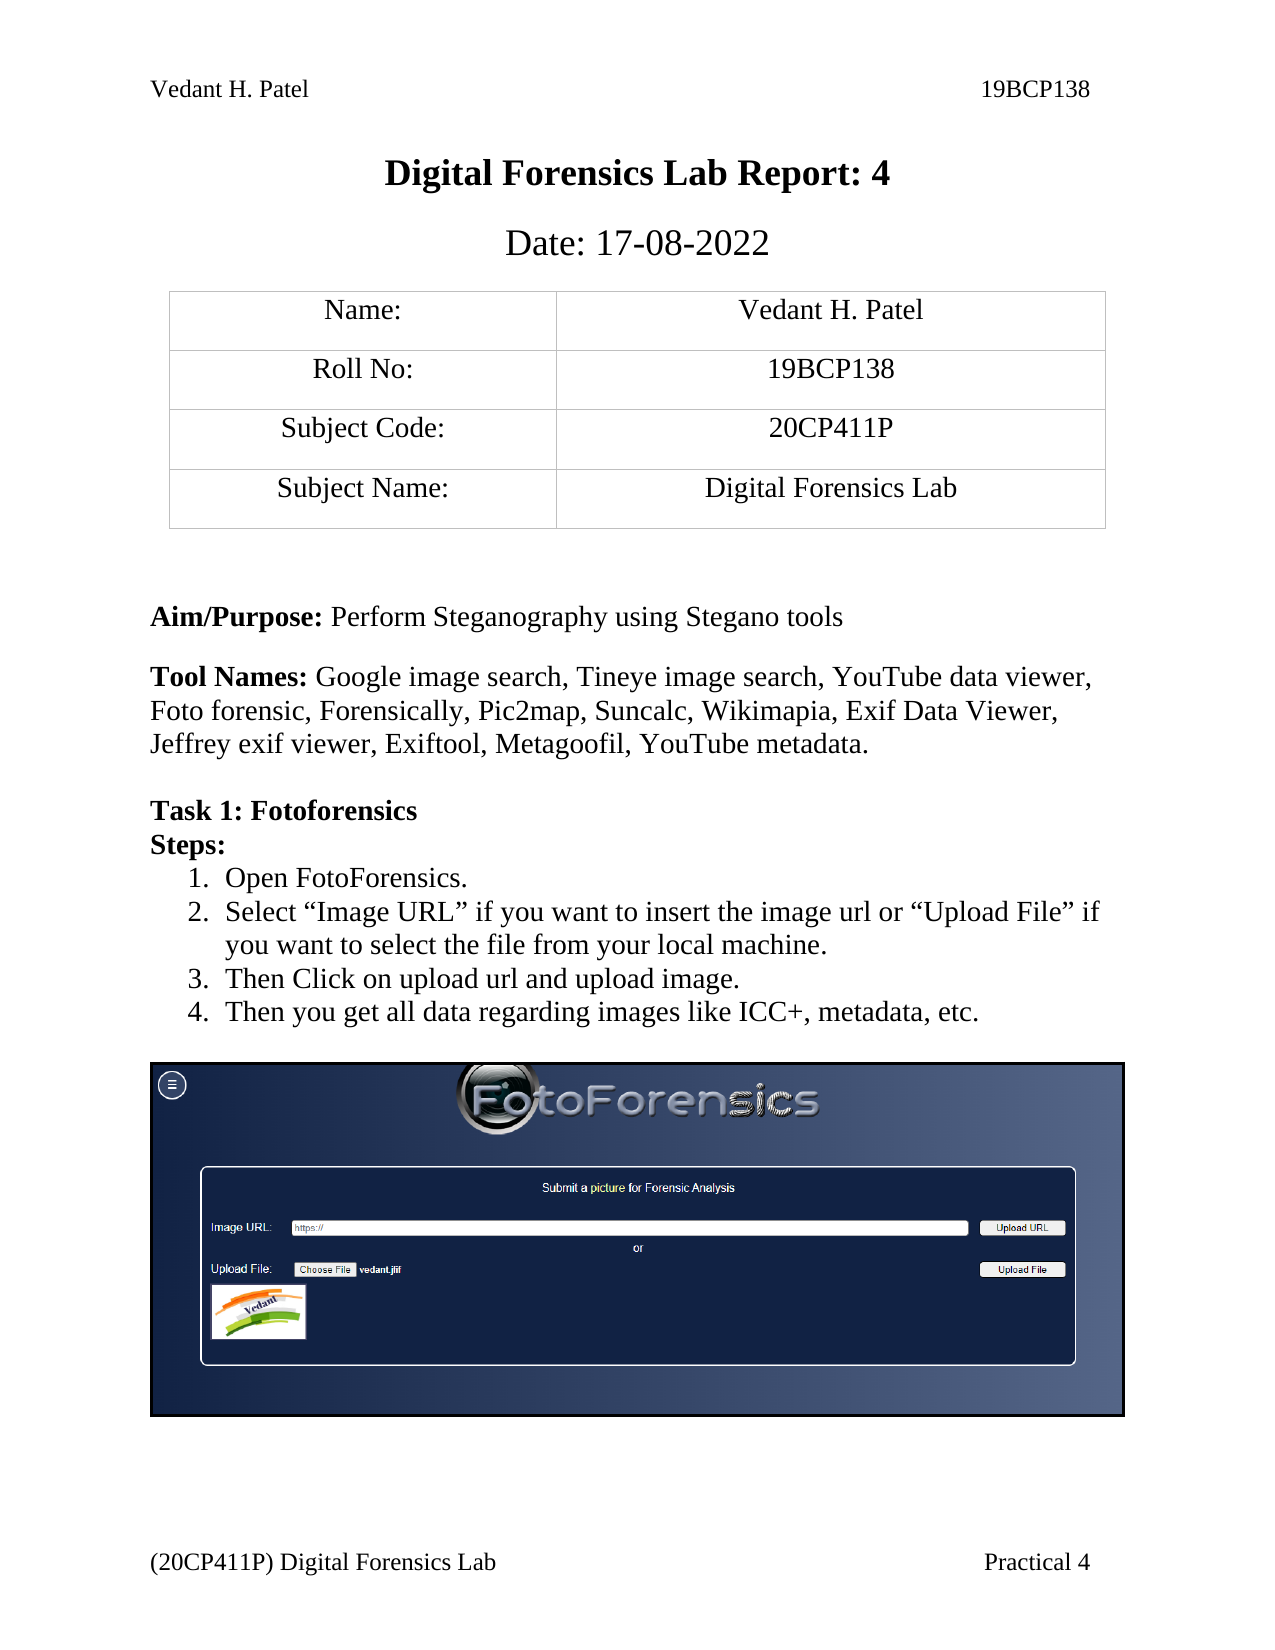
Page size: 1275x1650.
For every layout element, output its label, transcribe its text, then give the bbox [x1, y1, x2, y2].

table_cell Digital Forensics Lab [557, 470, 1105, 528]
list Select “Image URL” if you want to insert the image url or “Upload File” if you want to select the file from your local machine. [187, 894, 1125, 961]
list Open FotoForensics. [187, 860, 1125, 894]
text Tool Names: Google image search, Tineye image search, YouTube data viewer, Foto forensic, Forensically, Pic2map, Suncalc, Wikimapia, Exif Data Viewer, Jeffrey exif viewer, Exiftool, Metagoofil, YouTube metadata. [150, 659, 1125, 760]
table_header Name: [170, 292, 556, 350]
text Task 1: Fotoforensics [150, 793, 1125, 827]
table_cell Subject Name: [170, 470, 556, 528]
list Then you get all data regarding images like ICC+, metadata, etc. [187, 994, 1125, 1028]
list Then Click on upload url and upload image. [187, 961, 1125, 994]
picture [153, 1065, 1122, 1414]
table_header Vedant H. Patel [557, 292, 1105, 350]
text Digital Forensics Lab Report: 4 [150, 150, 1125, 193]
text Steps: [150, 827, 1125, 860]
text Aim/Purpose: Perform Steganography using Stegano tools [150, 599, 1125, 633]
table_cell Roll No: [170, 351, 556, 409]
table_cell Subject Code: [170, 410, 556, 469]
table_cell 20CP411P [557, 410, 1105, 469]
table_cell 19BCP138 [557, 351, 1105, 409]
text Date: 17-08-2022 [150, 220, 1125, 263]
